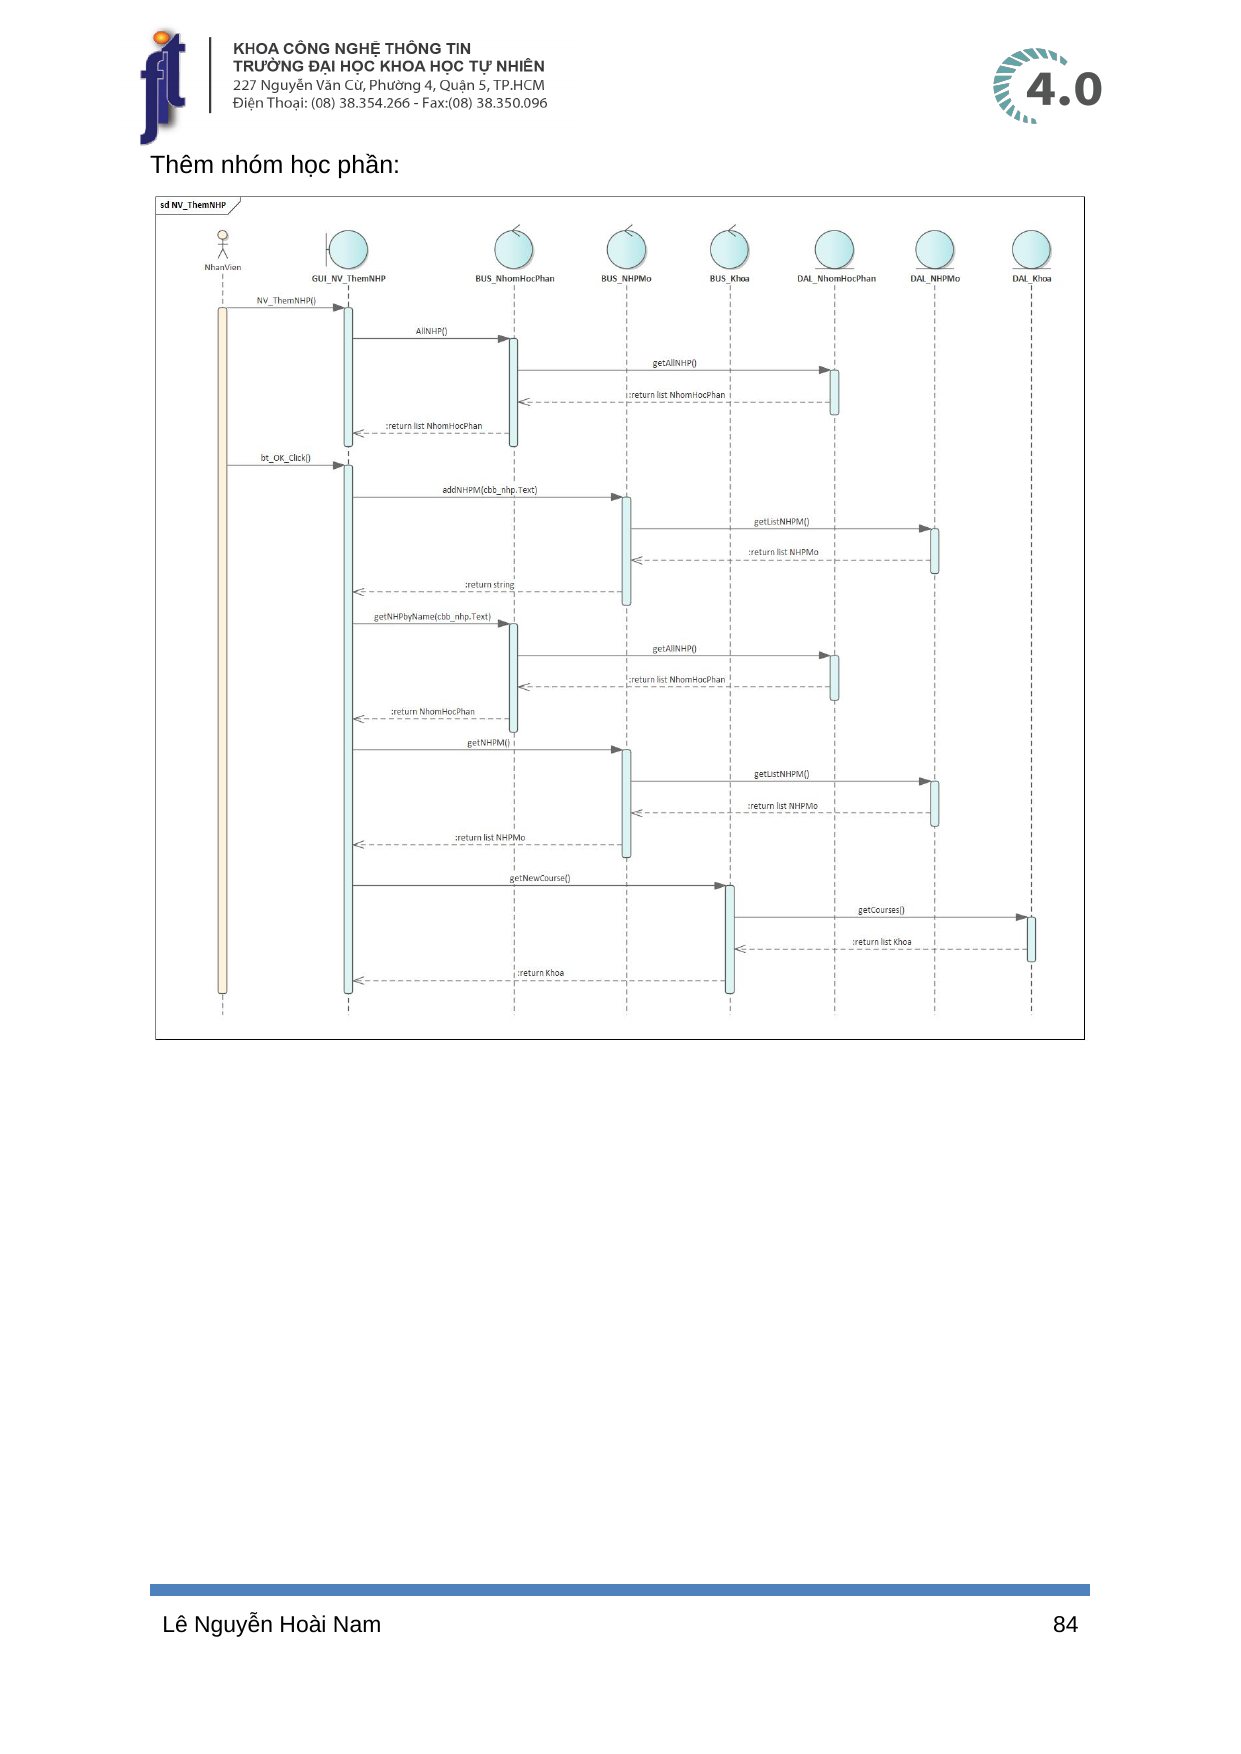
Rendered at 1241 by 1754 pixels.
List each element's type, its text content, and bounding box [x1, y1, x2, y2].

picture [985, 41, 1108, 127]
picture [117, 21, 580, 167]
picture [150, 191, 1089, 1044]
